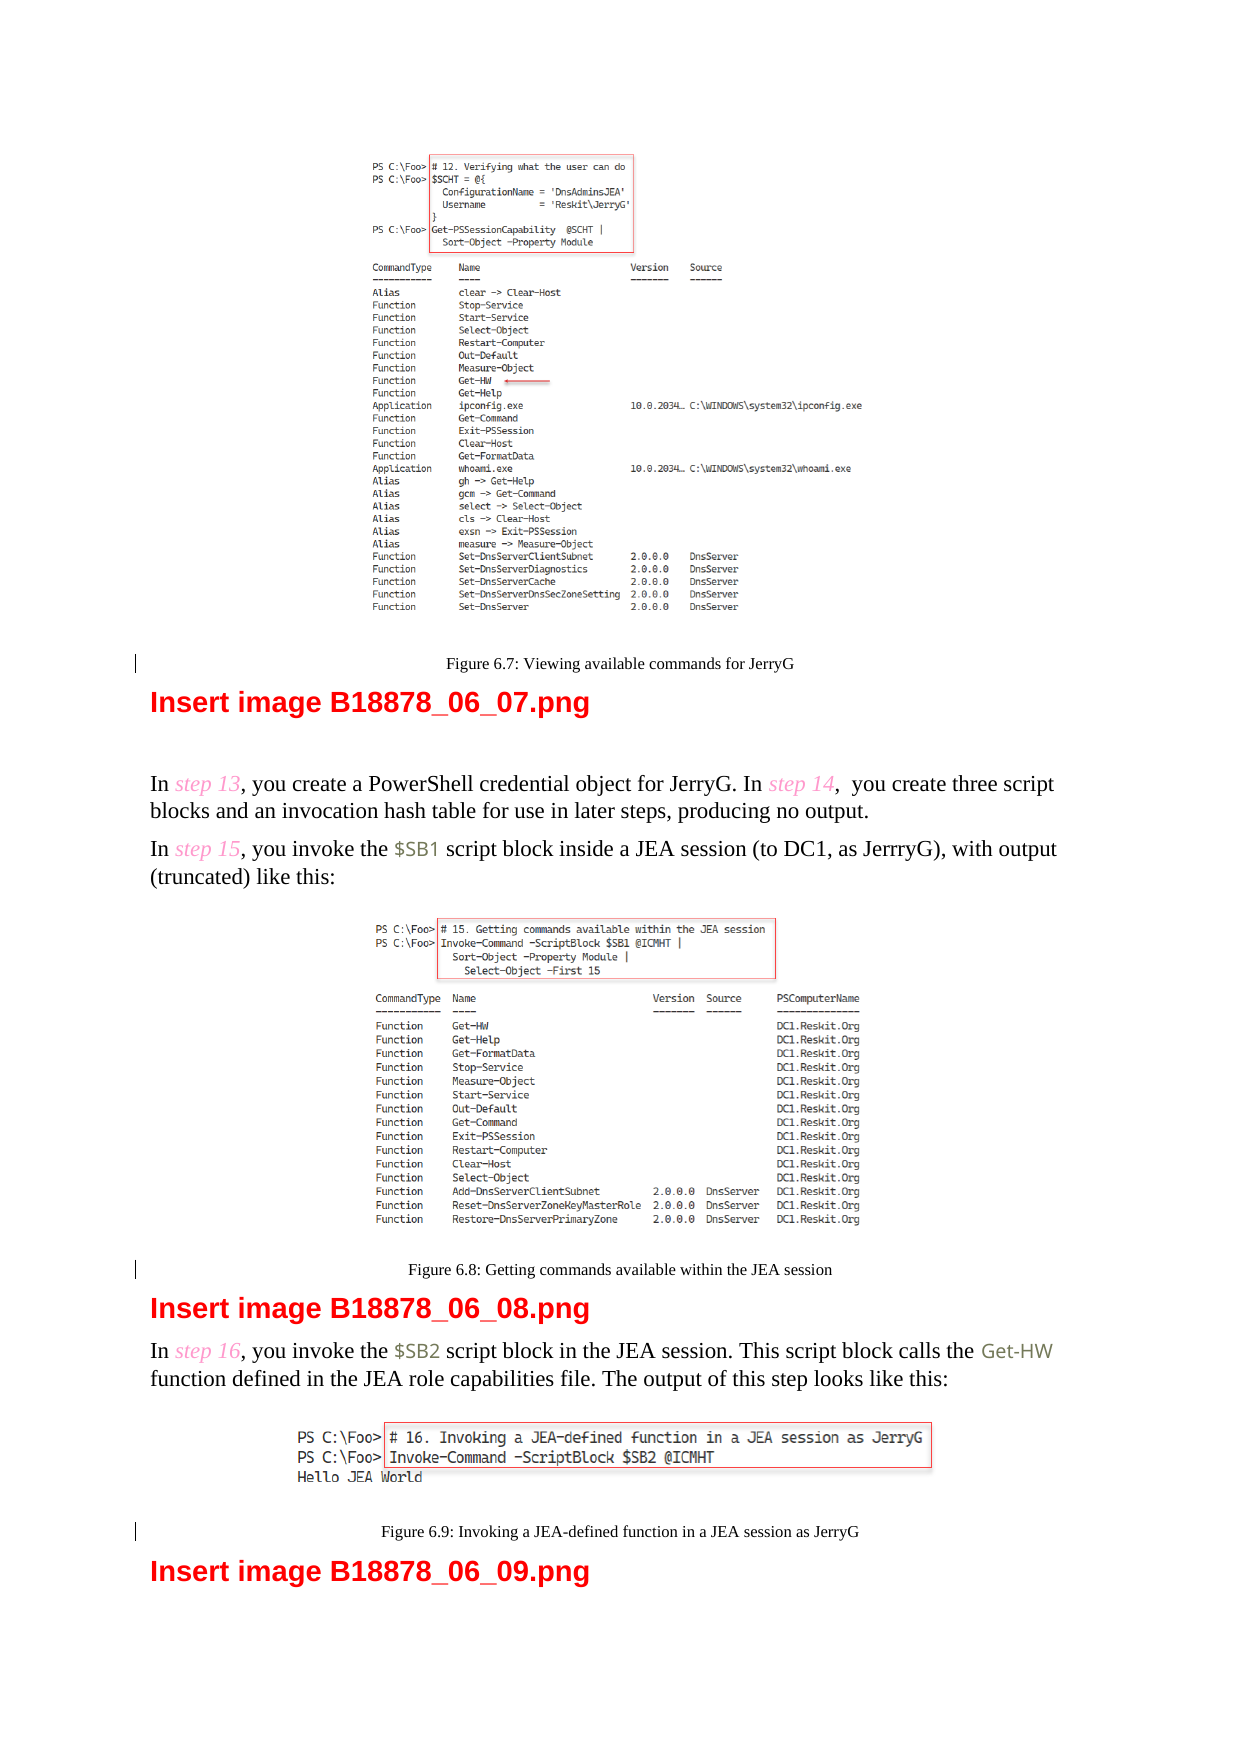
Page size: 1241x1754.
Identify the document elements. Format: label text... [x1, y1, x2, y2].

text In step 16, you invoke the $SB2 script block in the JEA session. This script block calls the Get-HW function defined in the JEA role capabilities file. The output of this step looks like this: [150, 1337, 1090, 1391]
text Figure 6.7: Viewing available commands for JerryG [150, 654, 1090, 673]
picture [283, 1416, 957, 1498]
picture [366, 914, 879, 1235]
picture [365, 150, 876, 629]
text Figure 6.9: Invoking a JEA-defined function in a JEA session as JerryG [150, 1522, 1090, 1541]
text In step 13, you create a PowerShell credential object for JerryG. In step 14, you create three script blocks and an invocation hash table for use in later steps, producing no output. [150, 770, 1090, 823]
text Insert image B18878_06_08.png [150, 1291, 1090, 1325]
text In step 15, you invoke the $SB1 script block inside a JEA session (to DC1, as JerrryG), with output (truncated) like this: [150, 836, 1090, 889]
text Insert image B18878_06_07.png [150, 685, 1090, 719]
text Figure 6.8: Getting commands available within the JEA session [150, 1260, 1090, 1279]
text Insert image B18878_06_09.png [150, 1554, 1090, 1587]
